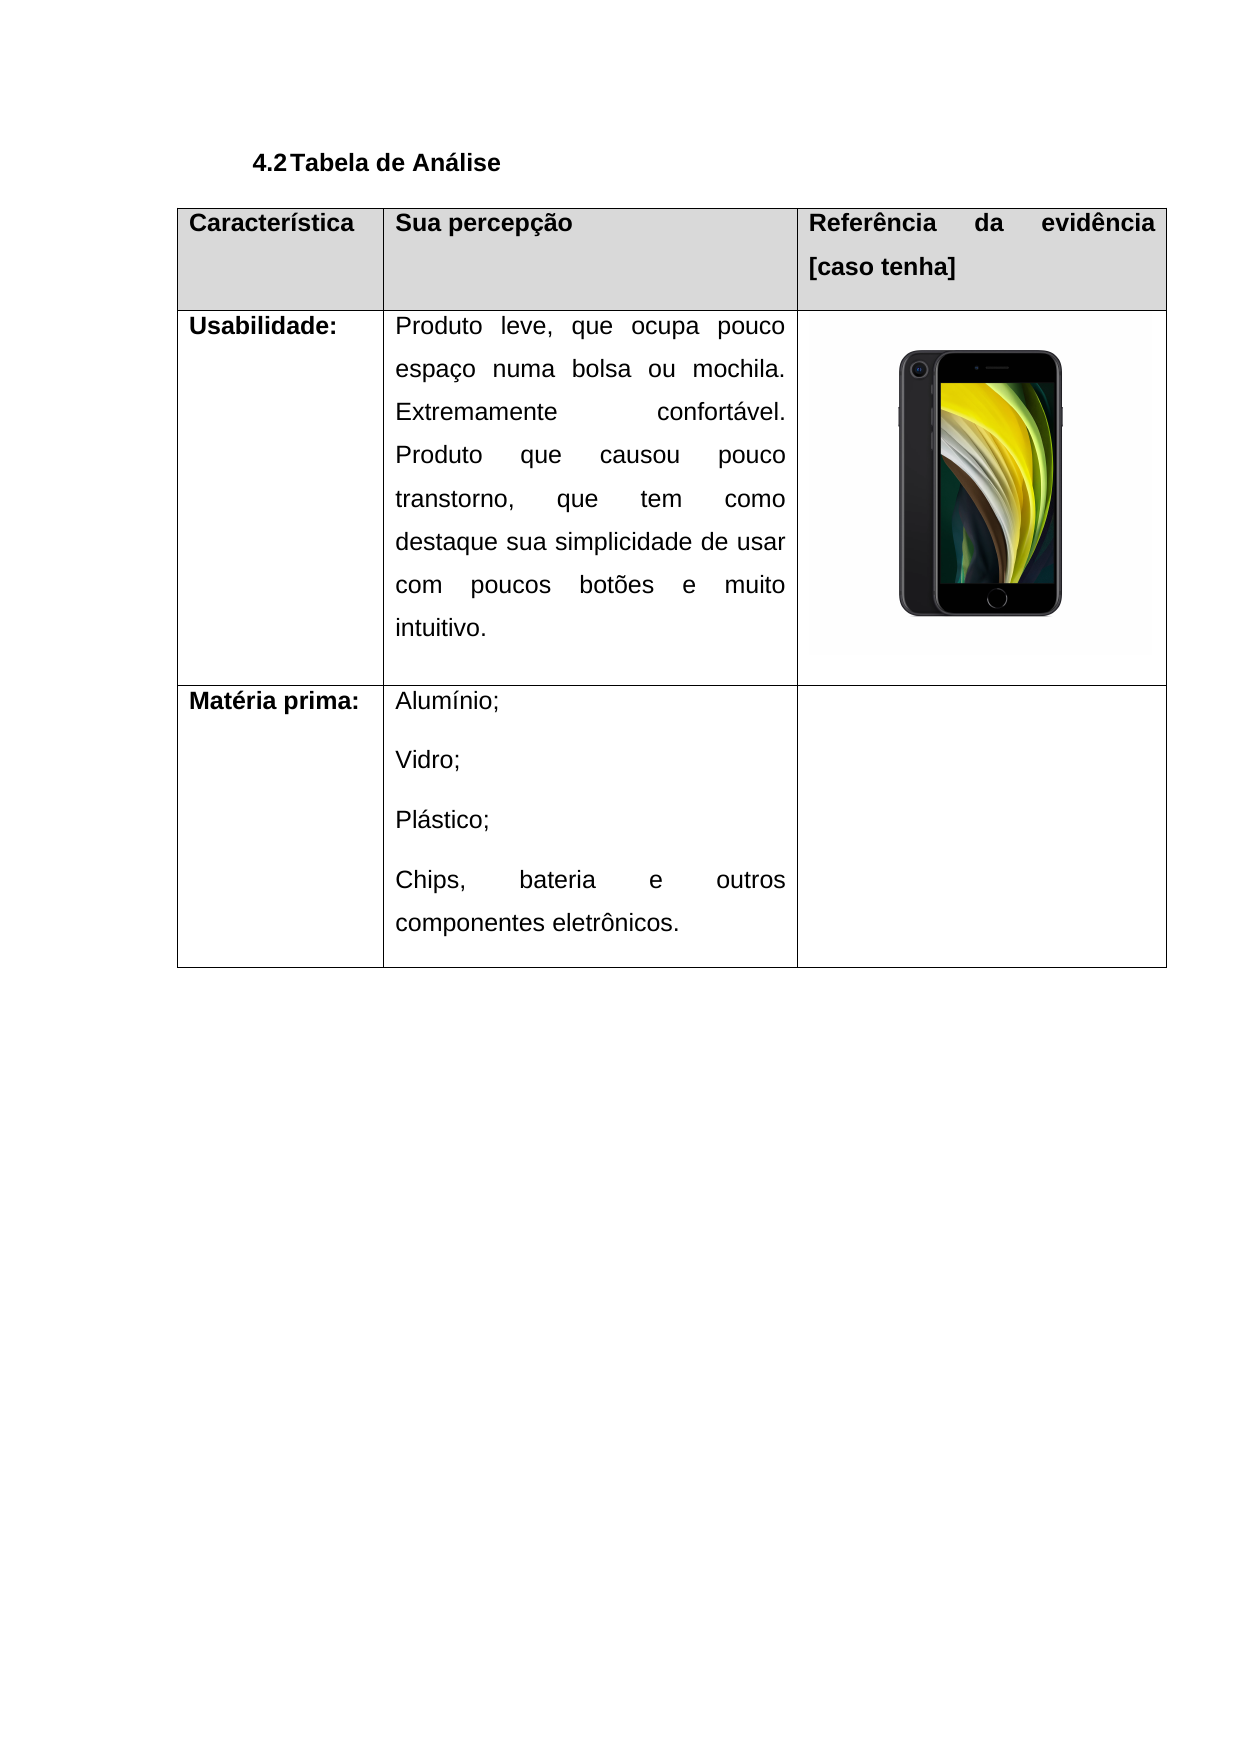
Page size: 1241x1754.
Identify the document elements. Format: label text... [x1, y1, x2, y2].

picture [808, 311, 1153, 655]
table_cell Usabilidade: [178, 311, 383, 685]
table_header Referência da evidência [caso tenha] [798, 209, 1166, 310]
table_cell [798, 311, 1166, 685]
table_cell Produto leve, que ocupa pouco espaço numa bolsa ou mochila. Extremamente confortável. Produto que causou pouco transtorno, que tem como destaque sua simplicidade de usar com poucos botões e muito intuitivo. [384, 311, 797, 685]
table_cell Matéria prima: [178, 686, 383, 967]
subtitle Tabela de Análise [252, 148, 1063, 176]
table_cell Alumínio; Vidro; Plástico; Chips, bateria e outros componentes eletrônicos. [384, 686, 797, 967]
table_header Sua percepção [384, 209, 797, 310]
table_cell [798, 686, 1166, 967]
table_header Característica [178, 209, 383, 310]
